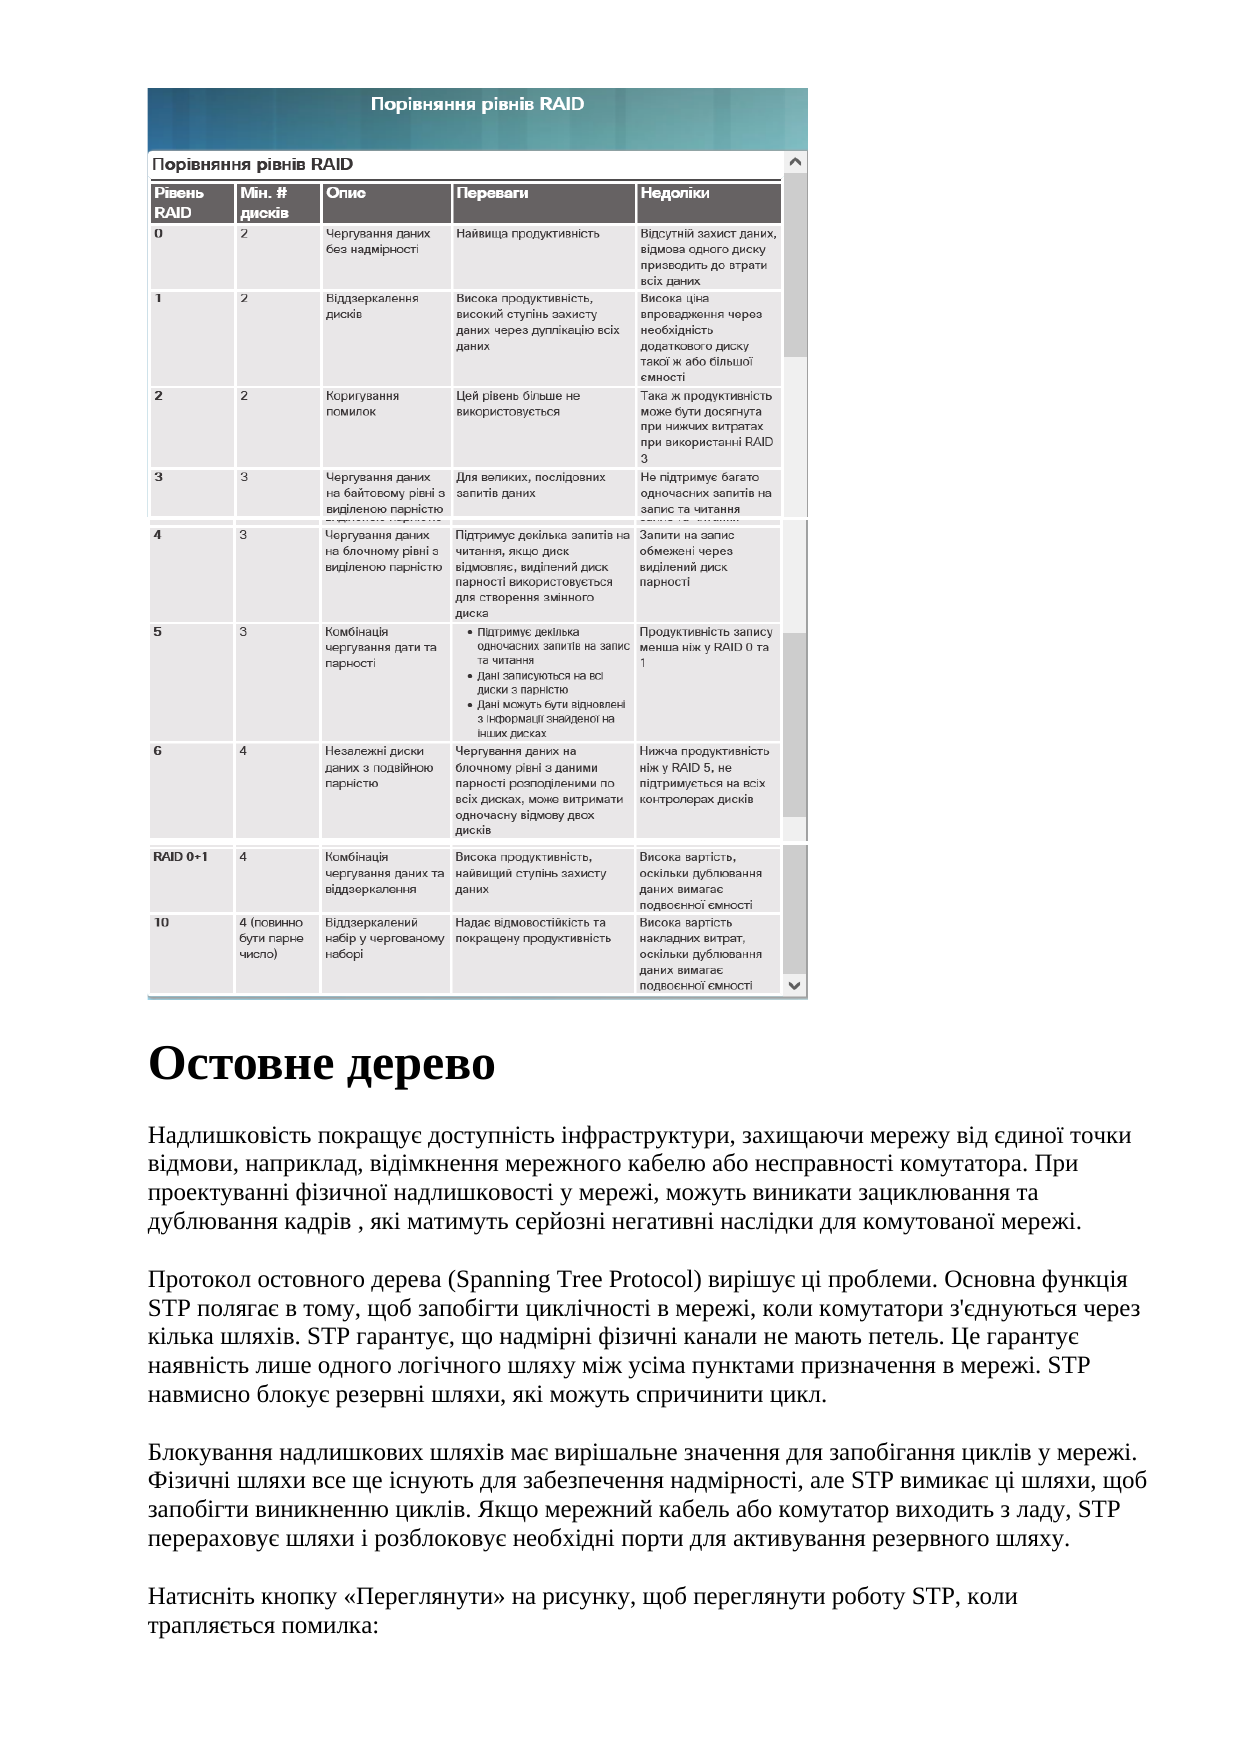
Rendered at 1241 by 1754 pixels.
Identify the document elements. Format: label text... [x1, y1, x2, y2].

picture [147, 520, 808, 841]
text Блокування надлишкових шляхів має вирішальне значення для запобігання циклів у мережі. Фізичні шляхи все ще існують для забезпечення надмірності, але STP вимикає ці шляхи, щоб запобігти виникненню циклів. Якщо мережний кабель або комутатор виходить з ладу, STP перераховує шляхи і розблоковує необхідні порти для активування резервного шляху. [148, 1437, 1152, 1552]
text Протокол остовного дерева (Spanning Tree Protocol) вирішує ці проблеми. Основна функція STP полягає в тому, щоб запобігти циклічності в мережі, коли комутатори з'єднуються через кілька шляхів. STP гарантує, що надмірні фізичні канали не мають петель. Це гарантує наявність лише одного логічного шляху між усіма пунктами призначення в мережі. STP навмисно блокує резервні шляхи, які можуть спричинити цикл. [148, 1264, 1152, 1408]
text Остовне дерево [148, 1033, 1152, 1091]
text Надлишковість покращує доступність інфраструктури, захищаючи мережу від єдиної точки відмови, наприклад, відімкнення мережного кабелю або несправності комутатора. При проектуванні фізичної надлишковості у мережі, можуть виникати зациклювання та дублювання кадрів , які матимуть серйозні негативні наслідки для комутованої мережі. [148, 1120, 1152, 1235]
picture [147, 845, 808, 1000]
text Натисніть кнопку «Переглянути» на рисунку, щоб переглянути роботу STP, коли трапляється помилка: [148, 1581, 1152, 1638]
picture [147, 88, 808, 517]
